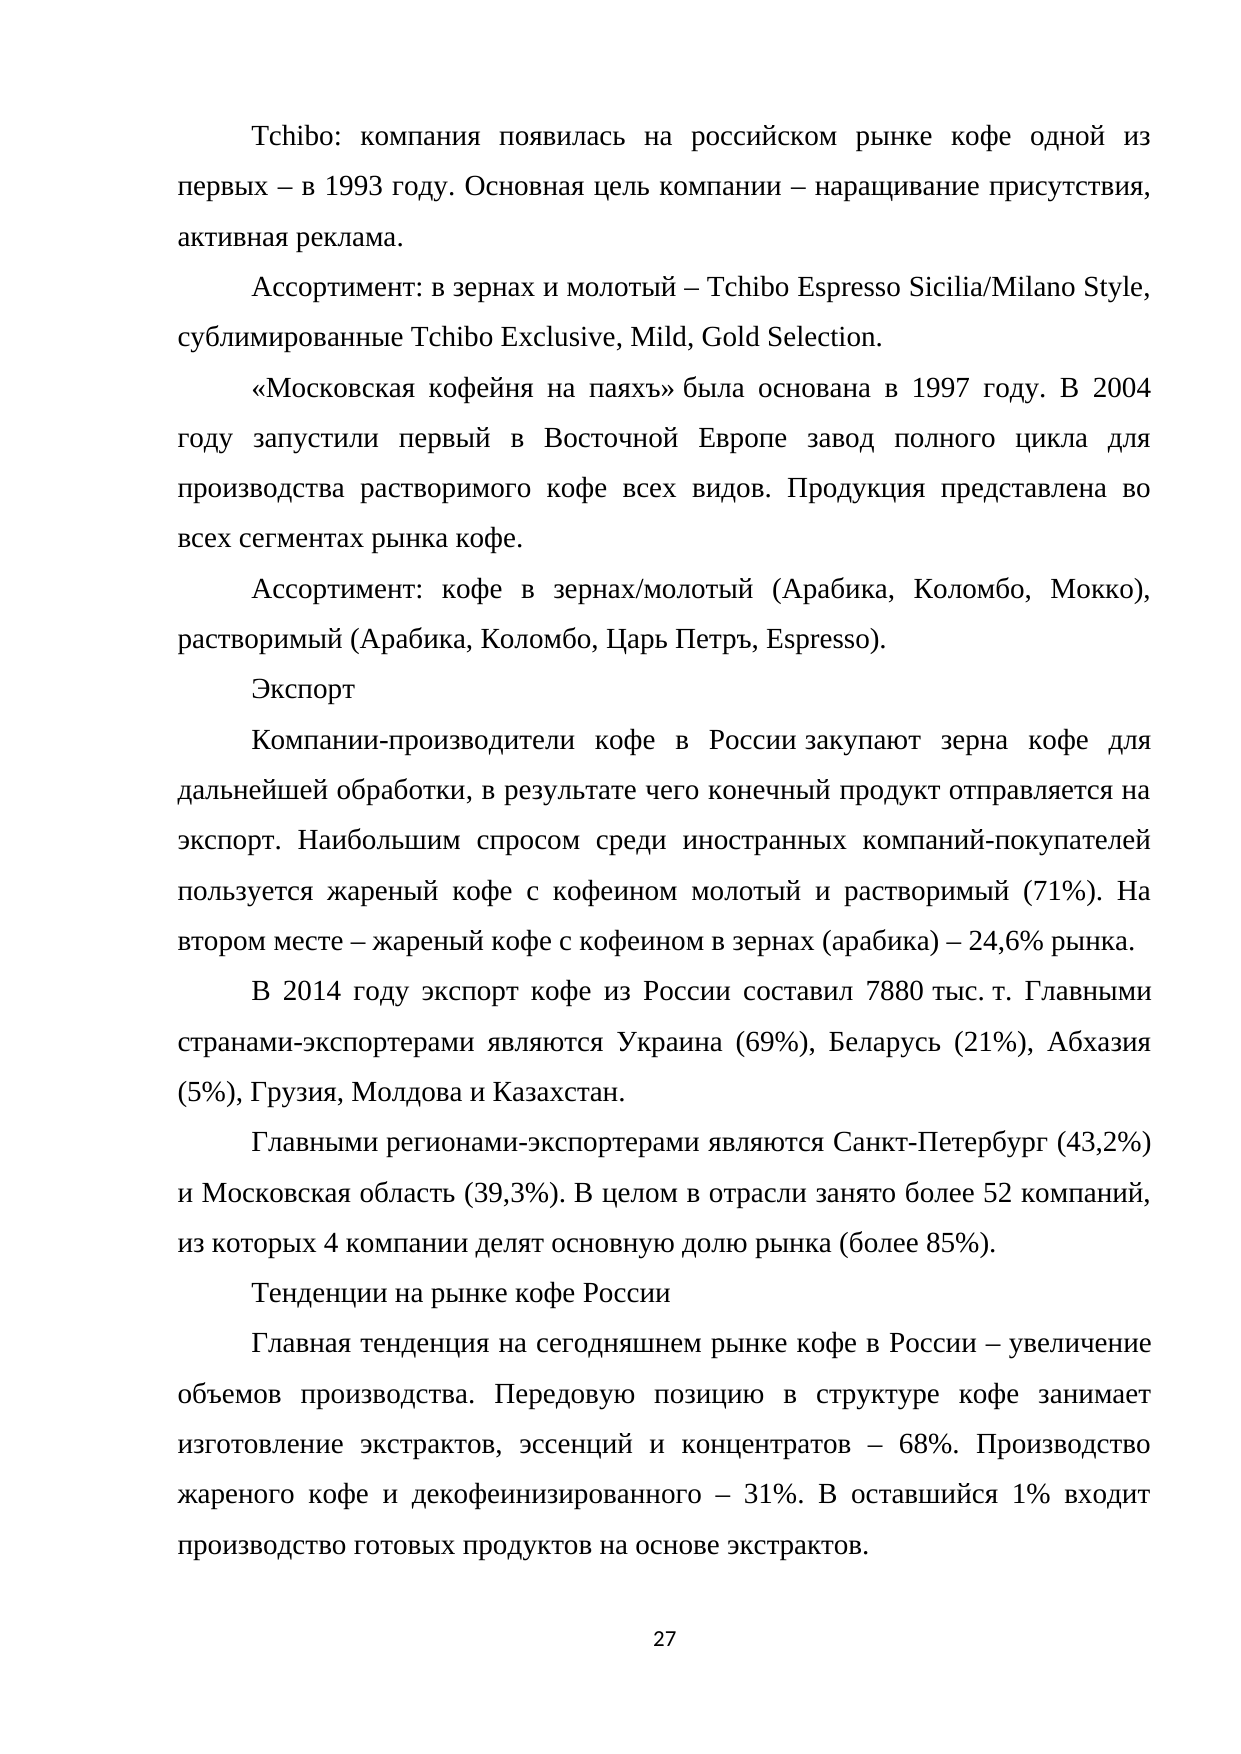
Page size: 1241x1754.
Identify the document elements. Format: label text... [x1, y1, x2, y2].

text Главными регионами-экспортерами являются Санкт-Петербург (43,2%) и Московская область (39,3%). В целом в отрасли занято более 52 компаний, из которых 4 компании делят основную долю рынка (более 85%). [177, 1124, 1152, 1258]
text Ассортимент: кофе в зернах/молотый (Арабика, Коломбо, Мокко), растворимый (Арабика, Коломбо, Царь Петръ, Espresso). [177, 571, 1152, 655]
text Главная тенденция на сегодняшнем рынке кофе в России – увеличение объемов производства. Передовую позицию в структуре кофе занимает изготовление экстрактов, эссенций и концентратов – 68%. Производство жареного кофе и декофеинизированного – 31%. В оставшийся 1% входит производство готовых продуктов на основе экстрактов. [177, 1326, 1152, 1560]
text «Московская кофейня на паяхъ» была основана в 1997 году. В 2004 году запустили первый в Восточной Европе завод полного цикла для производства растворимого кофе всех видов. Продукция представлена во всех сегментах рынка кофе. [177, 370, 1152, 554]
text Экспорт [177, 672, 1152, 705]
text Компании-производители кофе в России закупают зерна кофе для дальнейшей обработки, в результате чего конечный продукт отправляется на экспорт. Наибольшим спросом среди иностранных компаний-покупателей пользуется жареный кофе с кофеином молотый и растворимый (71%). На втором месте – жареный кофе с кофеином в зернах (арабика) – 24,6% рынка. [177, 722, 1152, 957]
text В 2014 году экспорт кофе из России составил 7880 тыс. т. Главными странами-экспортерами являются Украина (69%), Беларусь (21%), Абхазия (5%), Грузия, Молдова и Казахстан. [177, 973, 1152, 1108]
text Ассортимент: в зернах и молотый – Tchibo Espresso Sicilia/Milano Style, сублимированные Tchibo Exclusive, Mild, Gold Selection. [177, 269, 1152, 353]
text Тенденции на рынке кофе России [177, 1275, 1152, 1309]
text Tchibo: компания появилась на российском рынке кофе одной из первых – в 1993 году. Основная цель компании – наращивание присутствия, активная реклама. [177, 118, 1152, 252]
